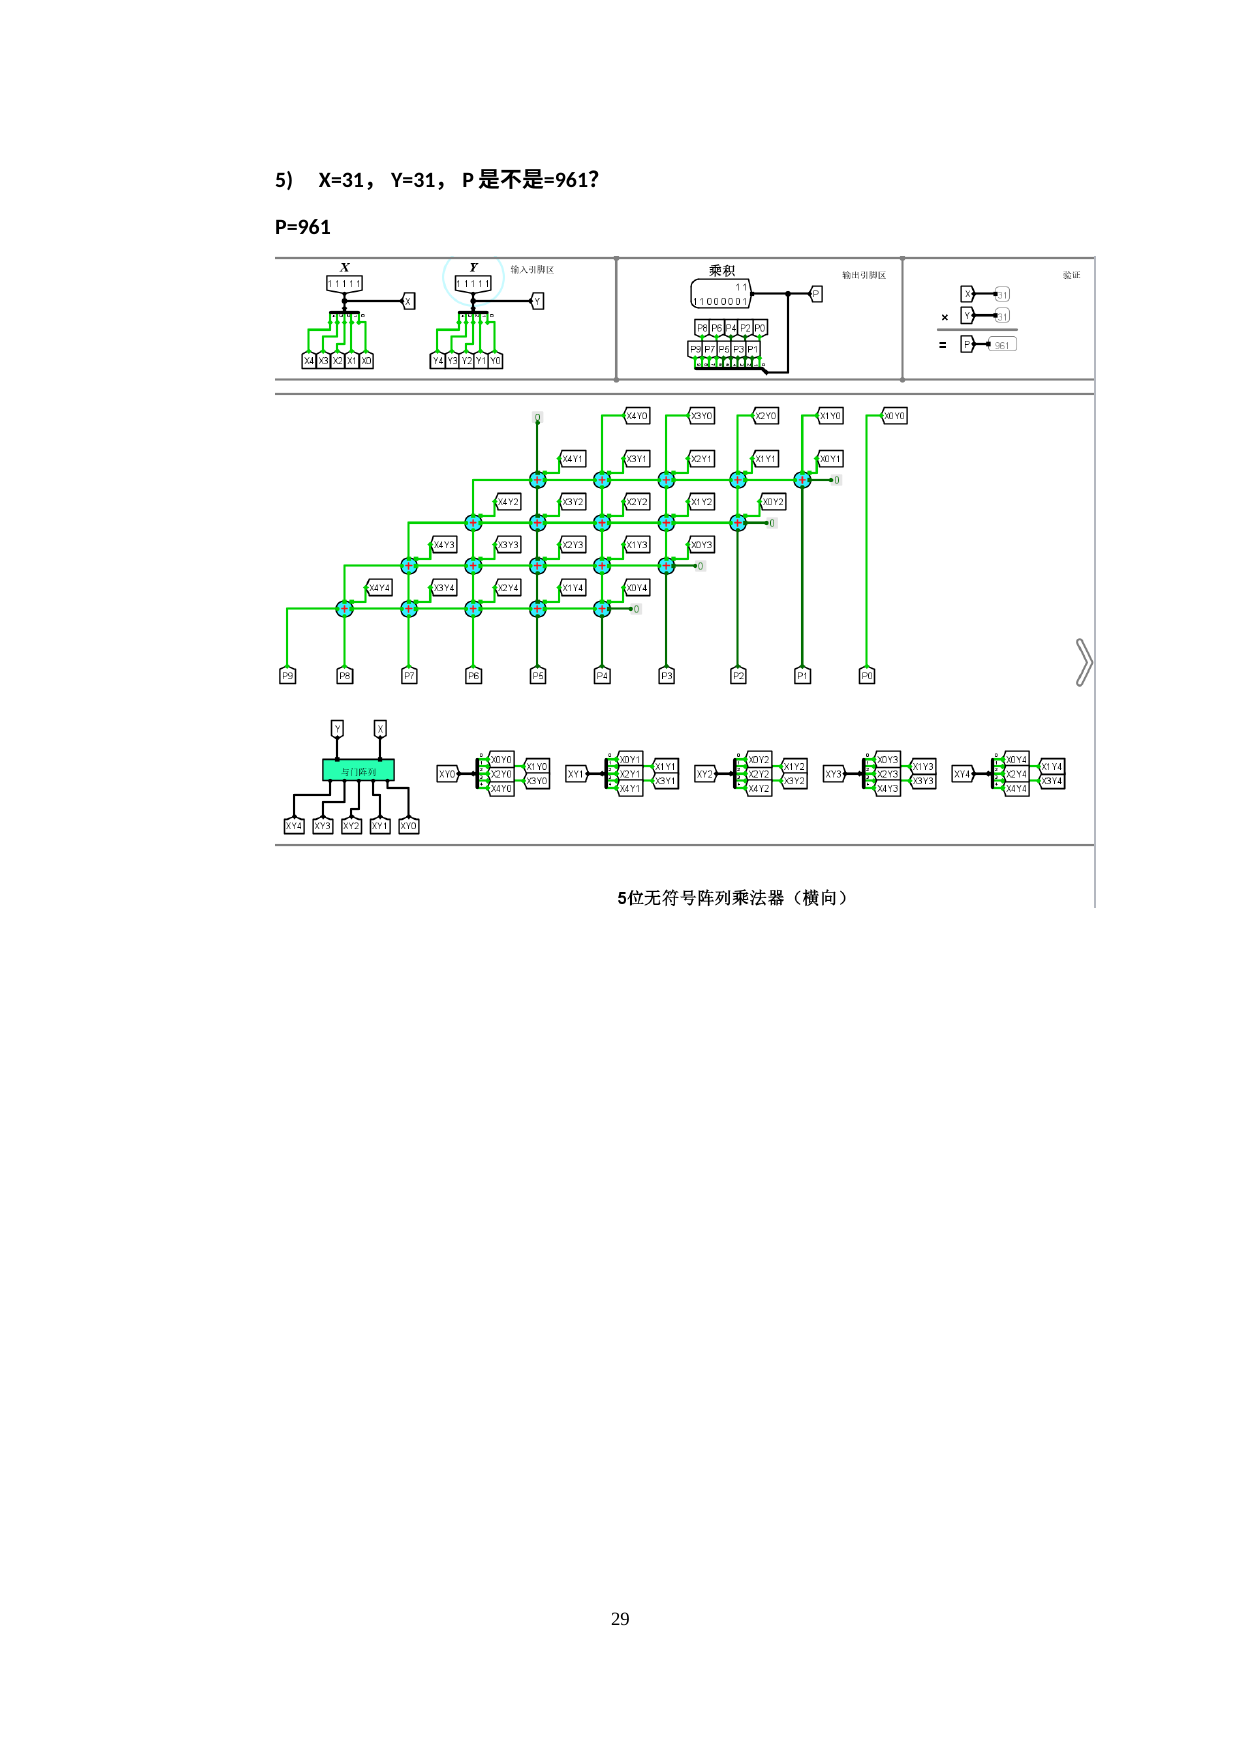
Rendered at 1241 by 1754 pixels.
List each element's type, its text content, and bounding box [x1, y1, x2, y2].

picture [275, 256, 1096, 908]
list X=31， Y=31， P是不是=961？ [275, 162, 1053, 194]
text P=961 [275, 210, 1053, 243]
